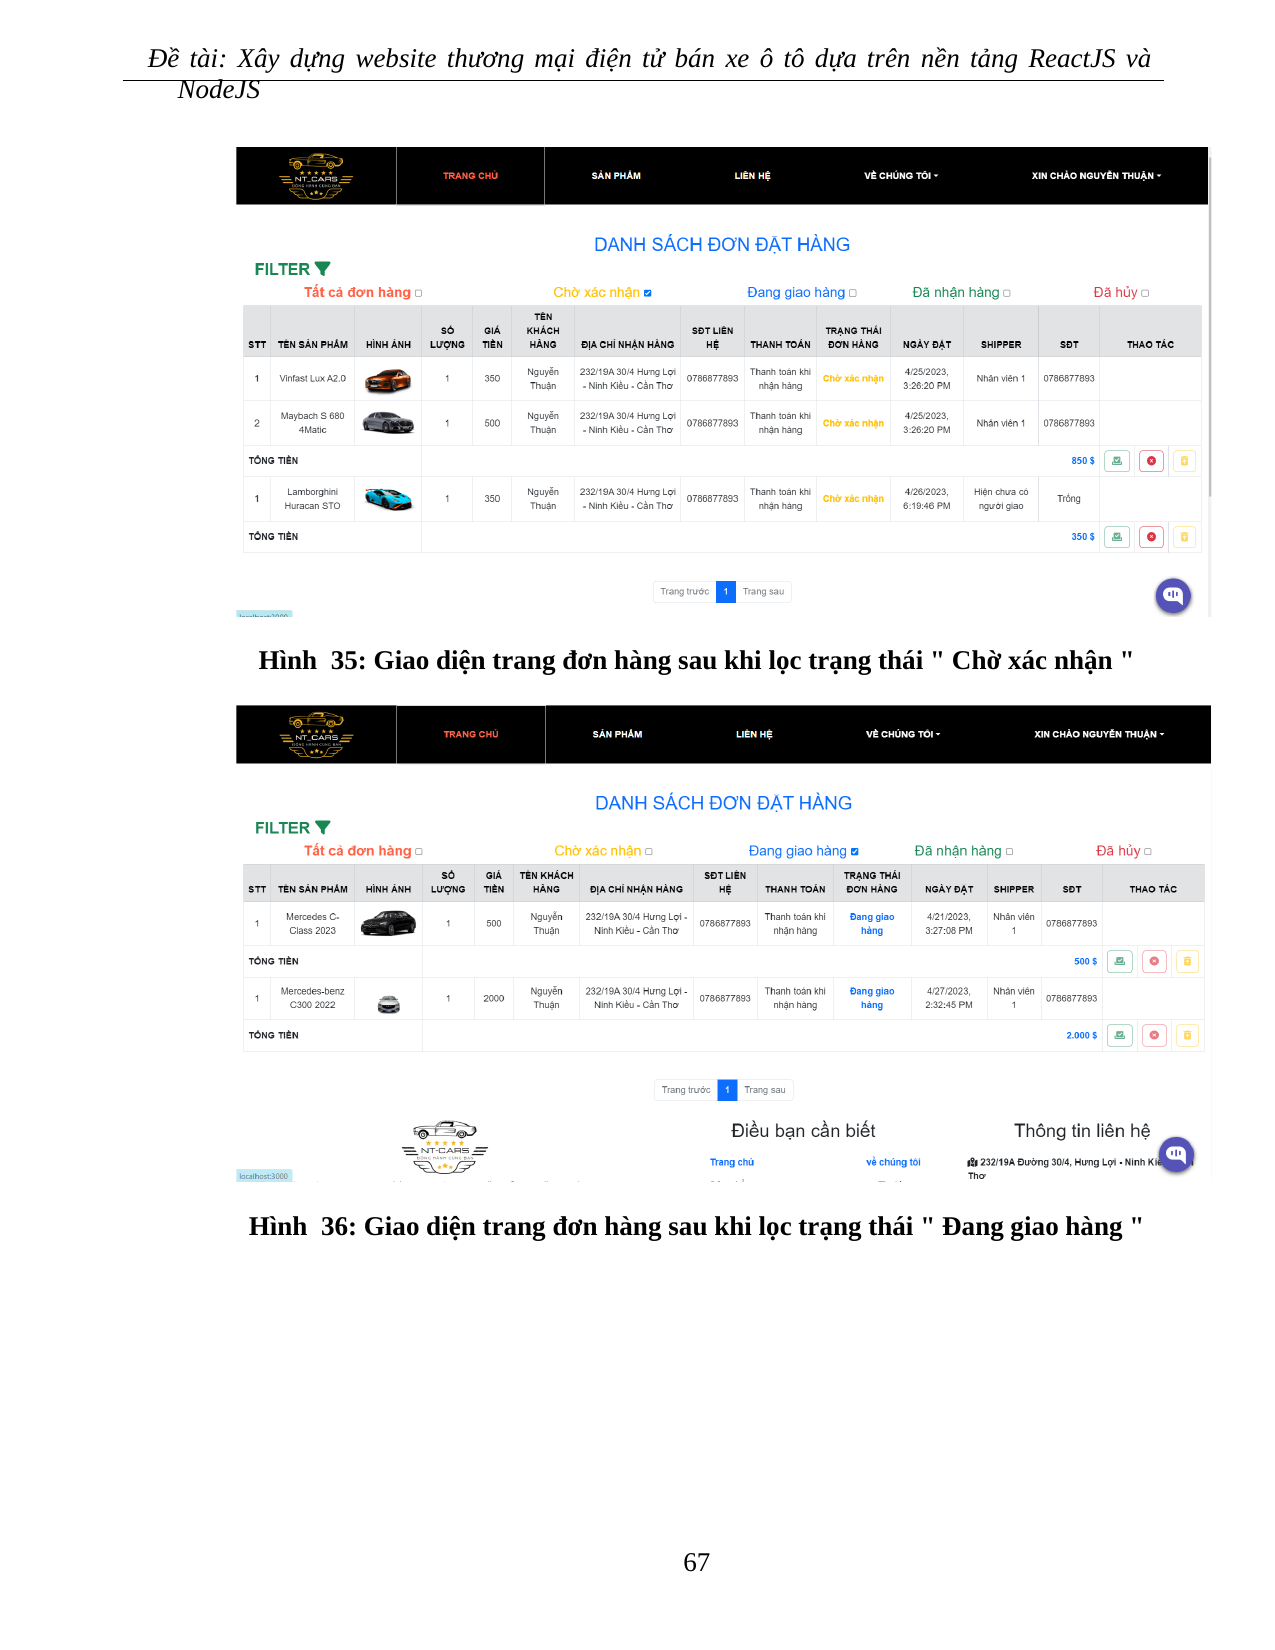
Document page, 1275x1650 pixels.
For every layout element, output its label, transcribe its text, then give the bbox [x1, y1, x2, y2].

picture [236, 703, 1212, 1182]
text Hình 35: Giao diện trang đơn hàng sau khi lọc trạng thái " Chờ xác nhận " [177, 644, 1157, 675]
text Hình 36: Giao diện trang đơn hàng sau khi lọc trạng thái " Đang giao hàng " [177, 1210, 1157, 1241]
picture [236, 147, 1212, 617]
